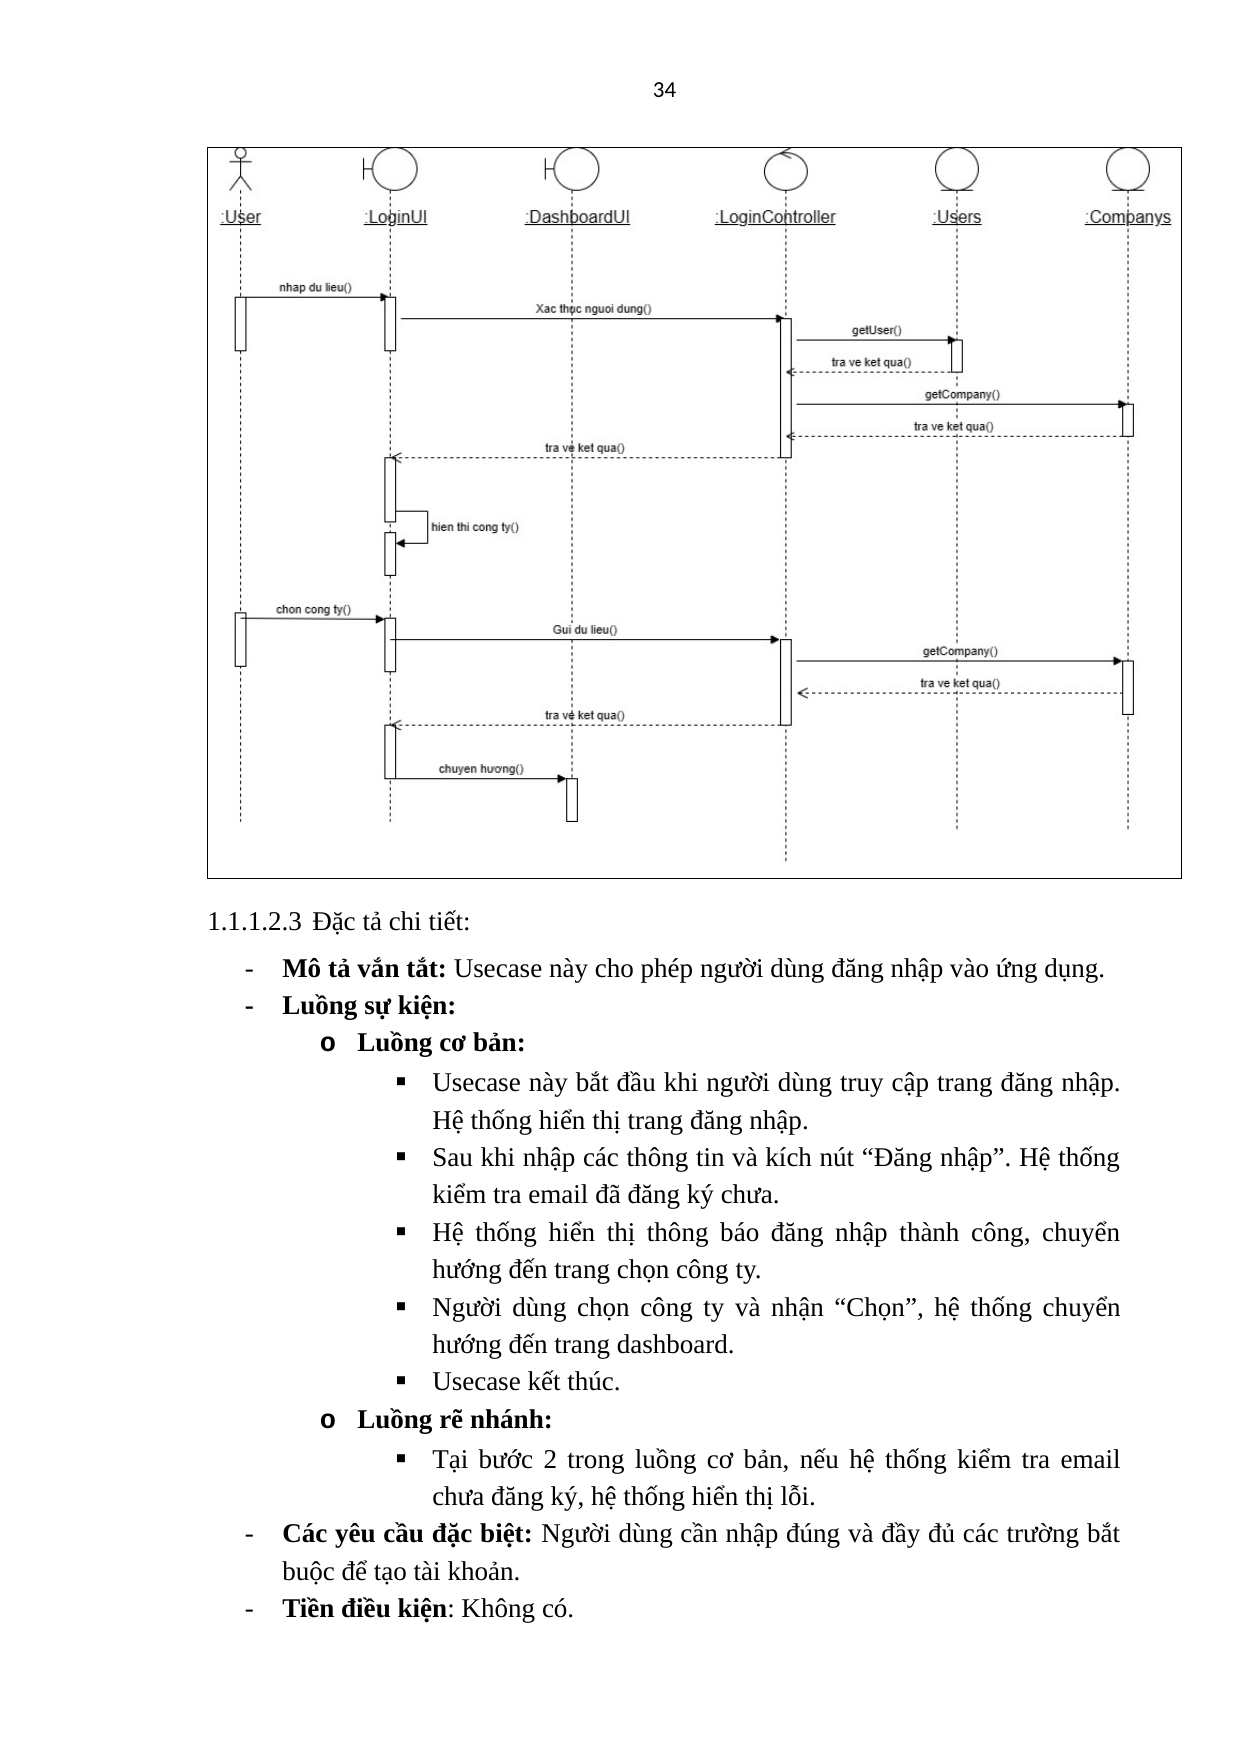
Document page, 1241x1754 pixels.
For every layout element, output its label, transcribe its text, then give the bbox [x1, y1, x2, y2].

list Mô tả vắn tắt: Usecase này cho phép người dùng đăng nhập vào ứng dụng. [244, 952, 1122, 983]
list Đặc tả chi tiết: [207, 905, 1122, 936]
list Hệ thống hiển thị thông báo đăng nhập thành công, chuyển hướng đến trang chọn công ty. [394, 1216, 1122, 1284]
list Tại bước 2 trong luồng cơ bản, nếu hệ thống kiểm tra email chưa đăng ký, hệ thống hiển thị lỗi. [394, 1443, 1122, 1511]
list Luồng cơ bản: [319, 1026, 1122, 1060]
list Các yêu cầu đặc biệt: Người dùng cần nhập đúng và đầy đủ các trường bắt buộc để tạo tài khoản. [244, 1518, 1122, 1586]
list Usecase này bắt đầu khi người dùng truy cập trang đăng nhập. Hệ thống hiển thị trang đăng nhập. [394, 1067, 1122, 1135]
list Sau khi nhập các thông tin và kích nút “Đăng nhập”. Hệ thống kiểm tra email đã đăng ký chưa. [394, 1141, 1122, 1210]
list Tiền điều kiện: Không có. [244, 1592, 1122, 1623]
list Luồng rẽ nhánh: [319, 1403, 1122, 1436]
list Luồng sự kiện: [244, 989, 1122, 1020]
list Người dùng chọn công ty và nhận “Chọn”, hệ thống chuyển hướng đến trang dashboard. [394, 1291, 1122, 1359]
picture [208, 148, 1181, 878]
list Usecase kết thúc. [394, 1365, 1122, 1397]
